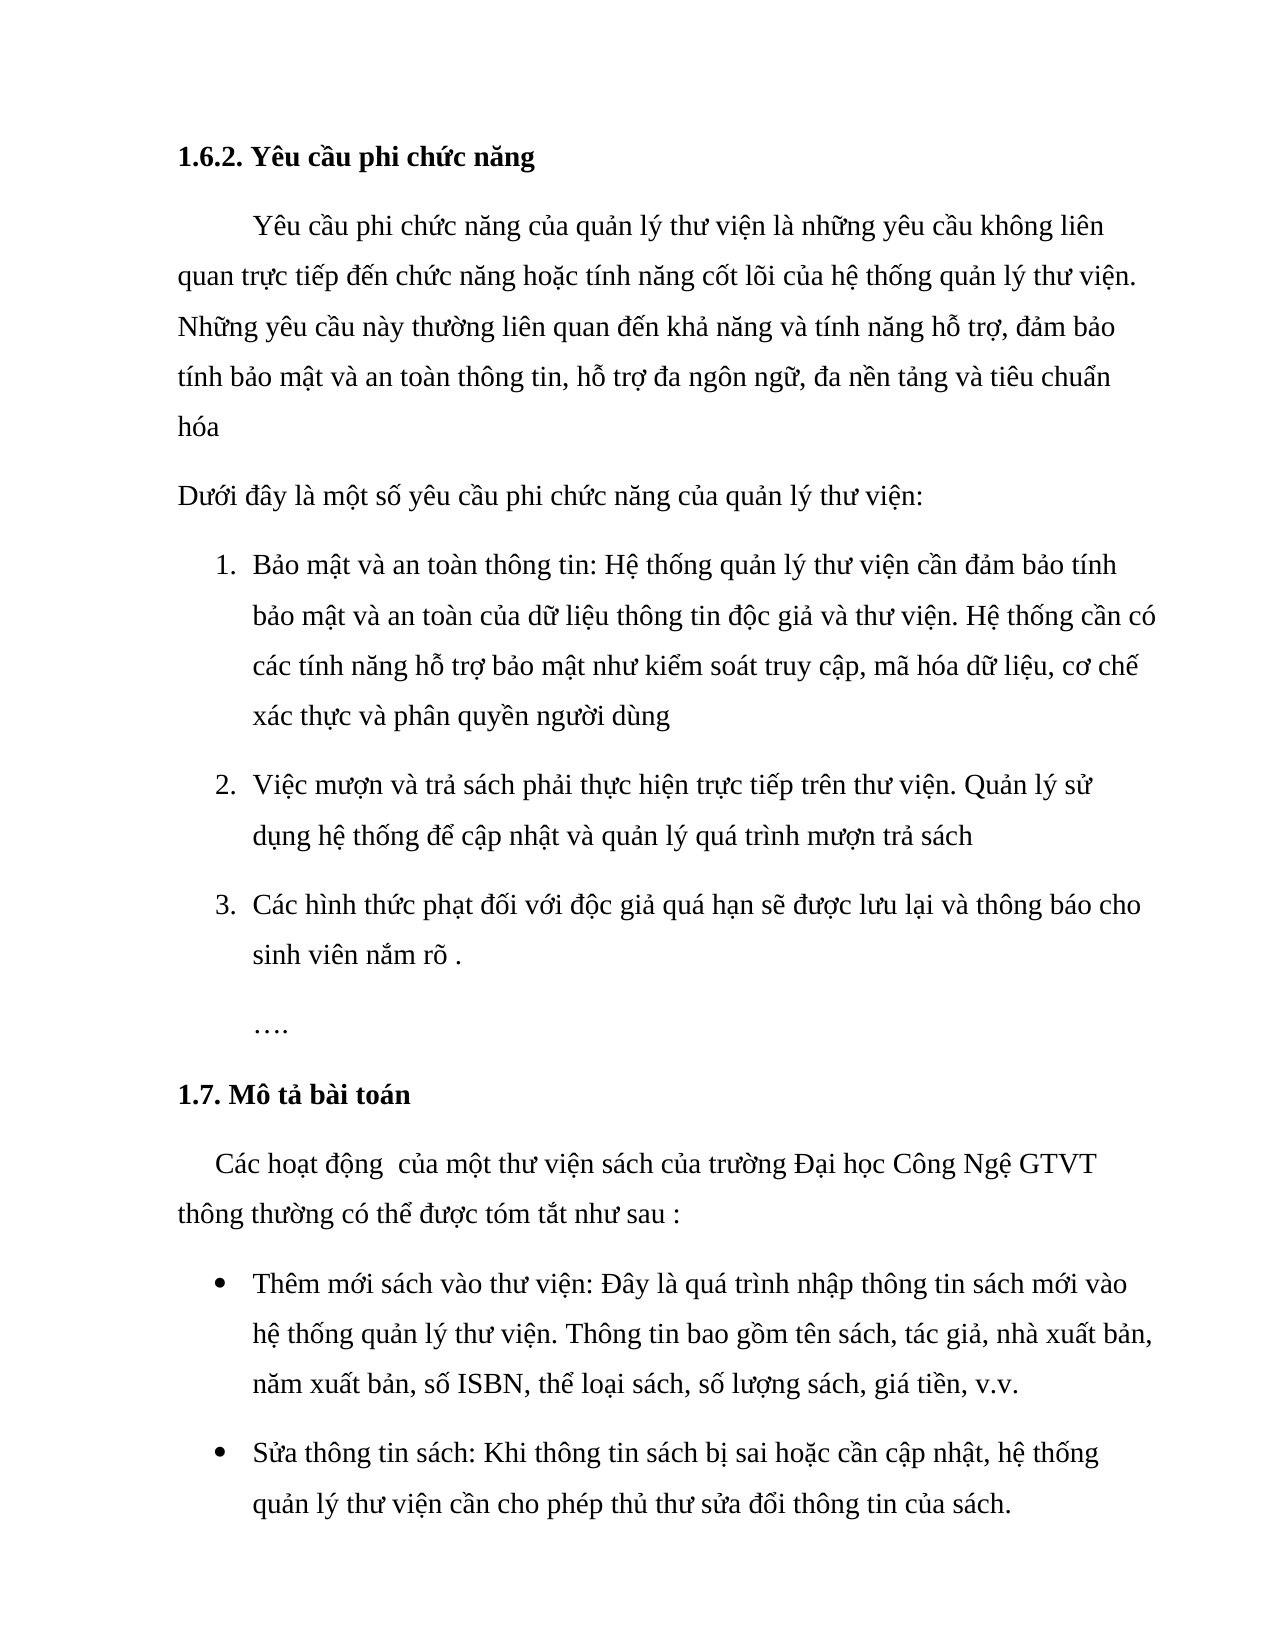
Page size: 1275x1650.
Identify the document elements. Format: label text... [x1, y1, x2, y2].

text Các hoạt động của một thư viện sách của trường Đại học Công Ngệ GTVT thông thường có thể được tóm tắt như sau : [177, 1146, 1157, 1230]
list Các hình thức phạt đối với độc giả quá hạn sẽ được lưu lại và thông báo cho sinh viên nắm rõ . [215, 887, 1157, 971]
text Yêu cầu phi chức năng của quản lý thư viện là những yêu cầu không liên quan trực tiếp đến chức năng hoặc tính năng cốt lõi của hệ thống quản lý thư viện. Những yêu cầu này thường liên quan đến khả năng và tính năng hỗ trợ, đảm bảo tính bảo mật và an toàn thông tin, hỗ trợ đa ngôn ngữ, đa nền tảng và tiêu chuẩn hóa [177, 208, 1157, 443]
list Thêm mới sách vào thư viện: Đây là quá trình nhập thông tin sách mới vào hệ thống quản lý thư viện. Thông tin bao gồm tên sách, tác giả, nhà xuất bản, năm xuất bản, số ISBN, thể loại sách, số lượng sách, giá tiền, v.v. [215, 1266, 1157, 1400]
text Dưới đây là một số yêu cầu phi chức năng của quản lý thư viện: [177, 478, 1157, 512]
subtitle 1.6.2. Yêu cầu phi chức năng [177, 139, 1157, 172]
text …. [215, 1006, 1157, 1040]
subtitle 1.7. Mô tả bài toán [177, 1077, 1157, 1111]
list Sửa thông tin sách: Khi thông tin sách bị sai hoặc cần cập nhật, hệ thống quản lý thư viện cần cho phép thủ thư sửa đổi thông tin của sách. [215, 1436, 1157, 1519]
list Việc mượn và trả sách phải thực hiện trực tiếp trên thư viện. Quản lý sử dụng hệ thống để cập nhật và quản lý quá trình mượn trả sách [215, 767, 1157, 851]
list Bảo mật và an toàn thông tin: Hệ thống quản lý thư viện cần đảm bảo tính bảo mật và an toàn của dữ liệu thông tin độc giả và thư viện. Hệ thống cần có các tính năng hỗ trợ bảo mật như kiểm soát truy cập, mã hóa dữ liệu, cơ chế xác thực và phân quyền người dùng [215, 547, 1157, 732]
